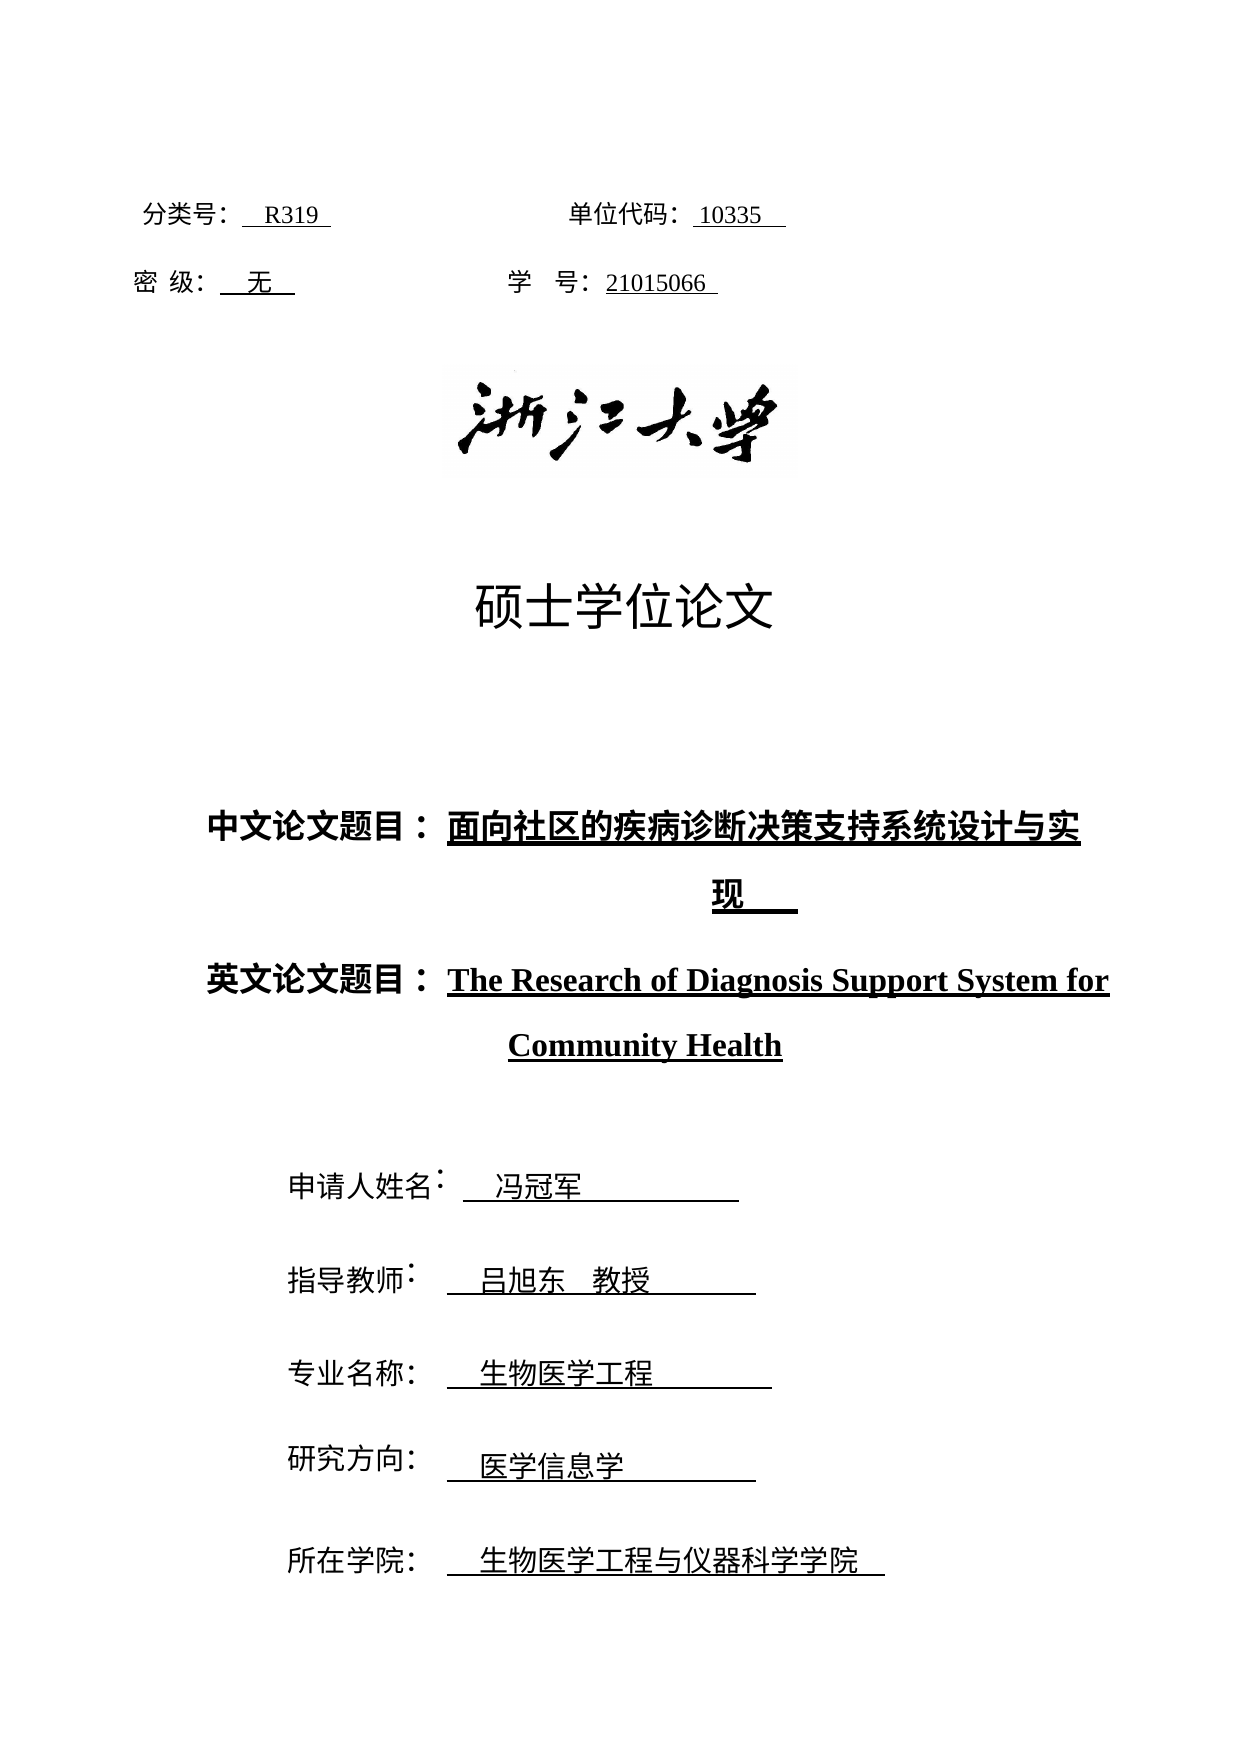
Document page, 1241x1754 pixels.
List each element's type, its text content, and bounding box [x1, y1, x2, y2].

text 所在学院： 生物医学工程与仪器科学学院 [229, 1520, 1110, 1588]
text 英文论文题目 ：The Research of Diagnosis Support System for Community Health [206, 943, 1110, 1079]
picture [441, 364, 798, 478]
text 密 级： 无 学 号：21015066 [127, 247, 1110, 314]
text 分类号： R319 单位代码： 10335 [142, 179, 1110, 247]
text 研究方向： 医学信息学 [229, 1427, 1110, 1495]
text 专业名称： 生物医学工程 [229, 1333, 1110, 1401]
text 指导教师： 吕旭东 教授 [229, 1240, 1110, 1308]
text 申请人姓名： 冯冠军 [229, 1147, 1110, 1214]
text 硕士学位论文 [127, 552, 1110, 654]
text 中文论文题目 ：面向社区的疾病诊断决策支持系统设计与实现 [206, 790, 1110, 926]
